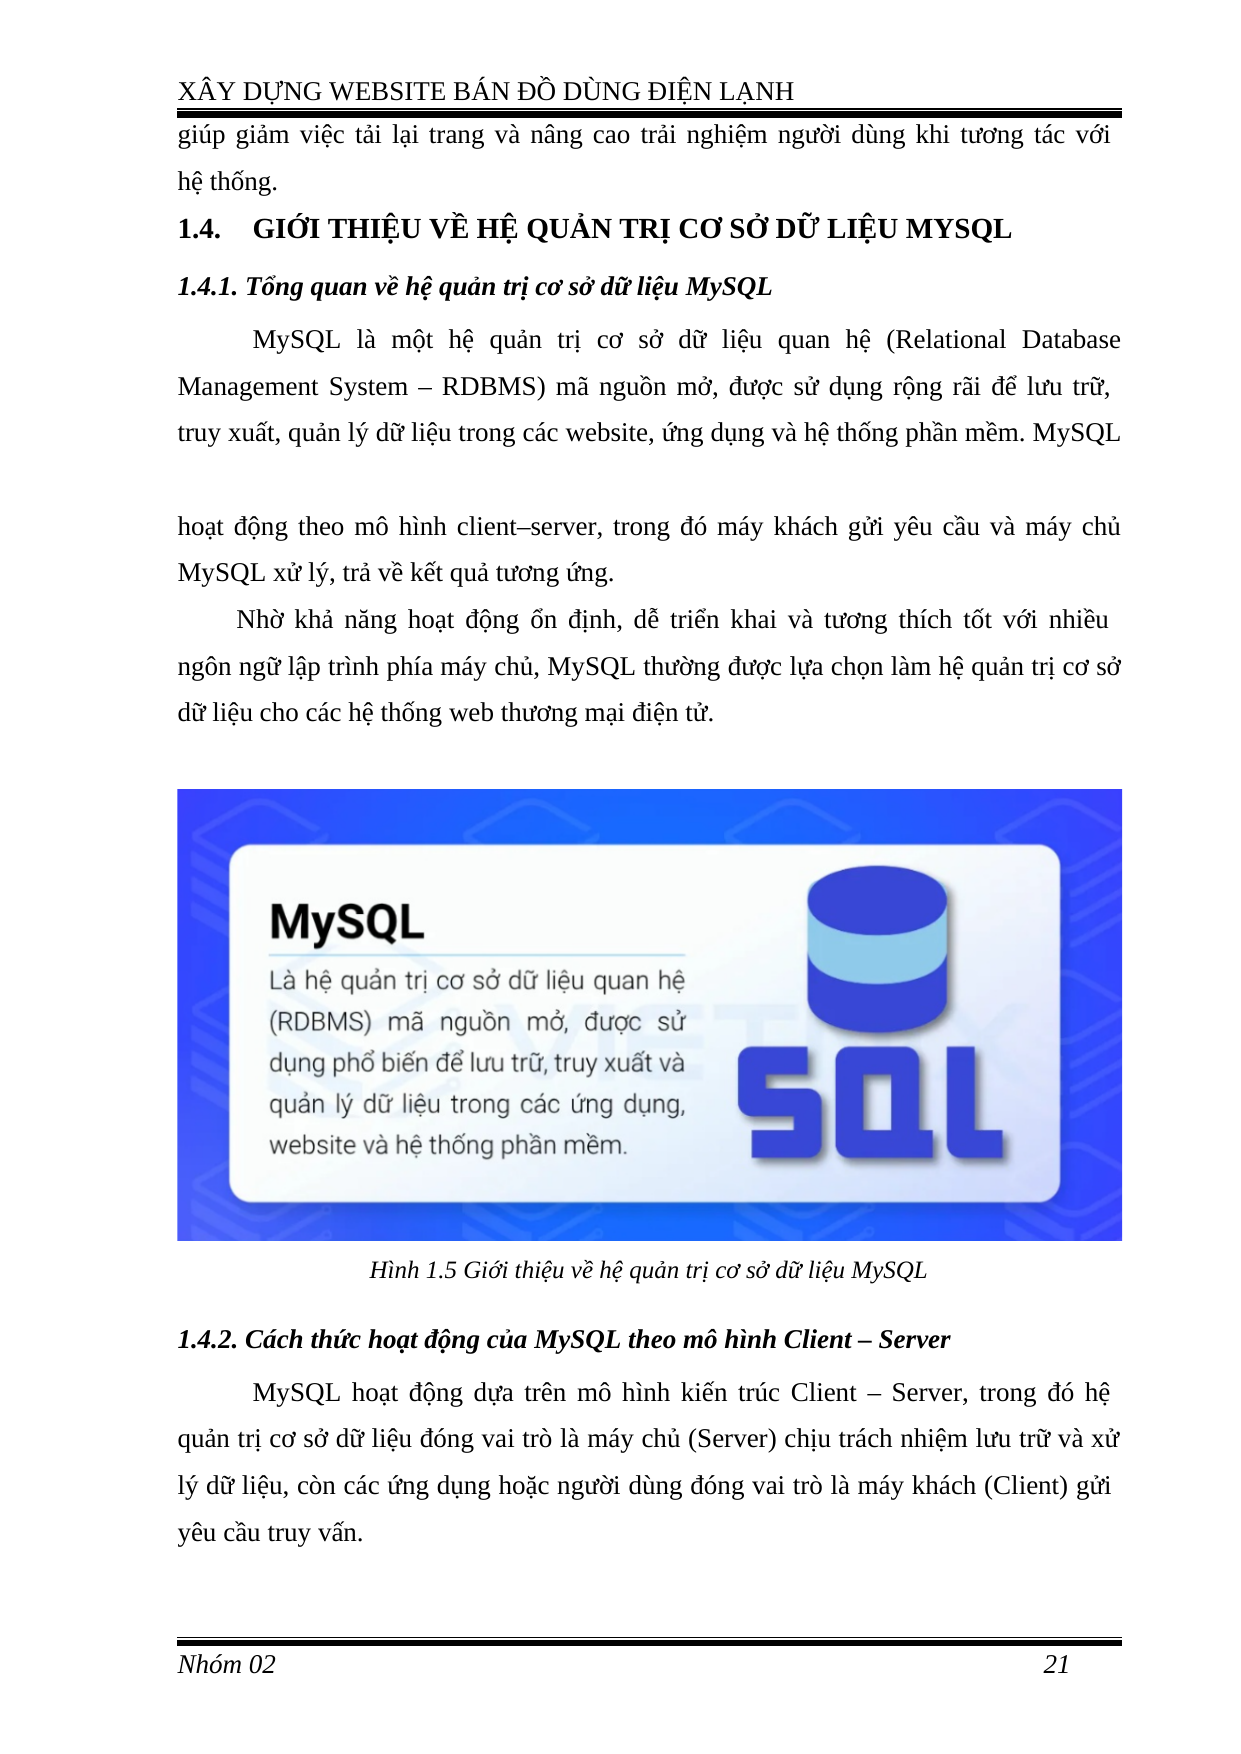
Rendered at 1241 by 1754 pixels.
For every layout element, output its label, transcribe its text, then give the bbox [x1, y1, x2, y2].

subtitle 1.4.2. Cách thức hoạt động của MySQL theo mô hình Client – Server [177, 1323, 1122, 1354]
text MySQL hoạt động dựa trên mô hình kiến trúc Client – Server, trong đó hệ quản trị cơ sở dữ liệu đóng vai trò là máy chủ (Server) chịu trách nhiệm lưu trữ và xử lý dữ liệu, còn các ứng dụng hoặc người dùng đóng vai trò là máy khách (Client) gửi yêu cầu truy vấn. [177, 1376, 1122, 1547]
text Hình 1.5 Giới thiệu về hệ quản trị cơ sở dữ liệu MySQL [177, 1255, 1122, 1283]
text Nhờ khả năng hoạt động ổn định, dễ triển khai và tương thích tốt với nhiều ngôn ngữ lập trình phía máy chủ, MySQL thường được lựa chọn làm hệ quản trị cơ sở dữ liệu cho các hệ thống web thương mại điện tử. [177, 603, 1122, 727]
picture [177, 789, 1123, 1241]
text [177, 118, 1122, 196]
subtitle 1.4.1. Tổng quan về hệ quản trị cơ sở dữ liệu MySQL [177, 270, 1122, 301]
text MySQL là một hệ quản trị cơ sở dữ liệu quan hệ (Relational Database Management System – RDBMS) mã nguồn mở, được sử dụng rộng rãi để lưu trữ, truy xuất, quản lý dữ liệu trong các website, ứng dụng và hệ thống phần mềm. MySQL hoạt động theo mô hình client–server, trong đó máy khách gửi yêu cầu và máy chủ MySQL xử lý, trả về kết quả tương ứng. [177, 323, 1122, 587]
subtitle GIỚI THIỆU VỀ HỆ QUẢN TRỊ CƠ SỞ DỮ LIỆU MYSQL [177, 211, 1122, 245]
